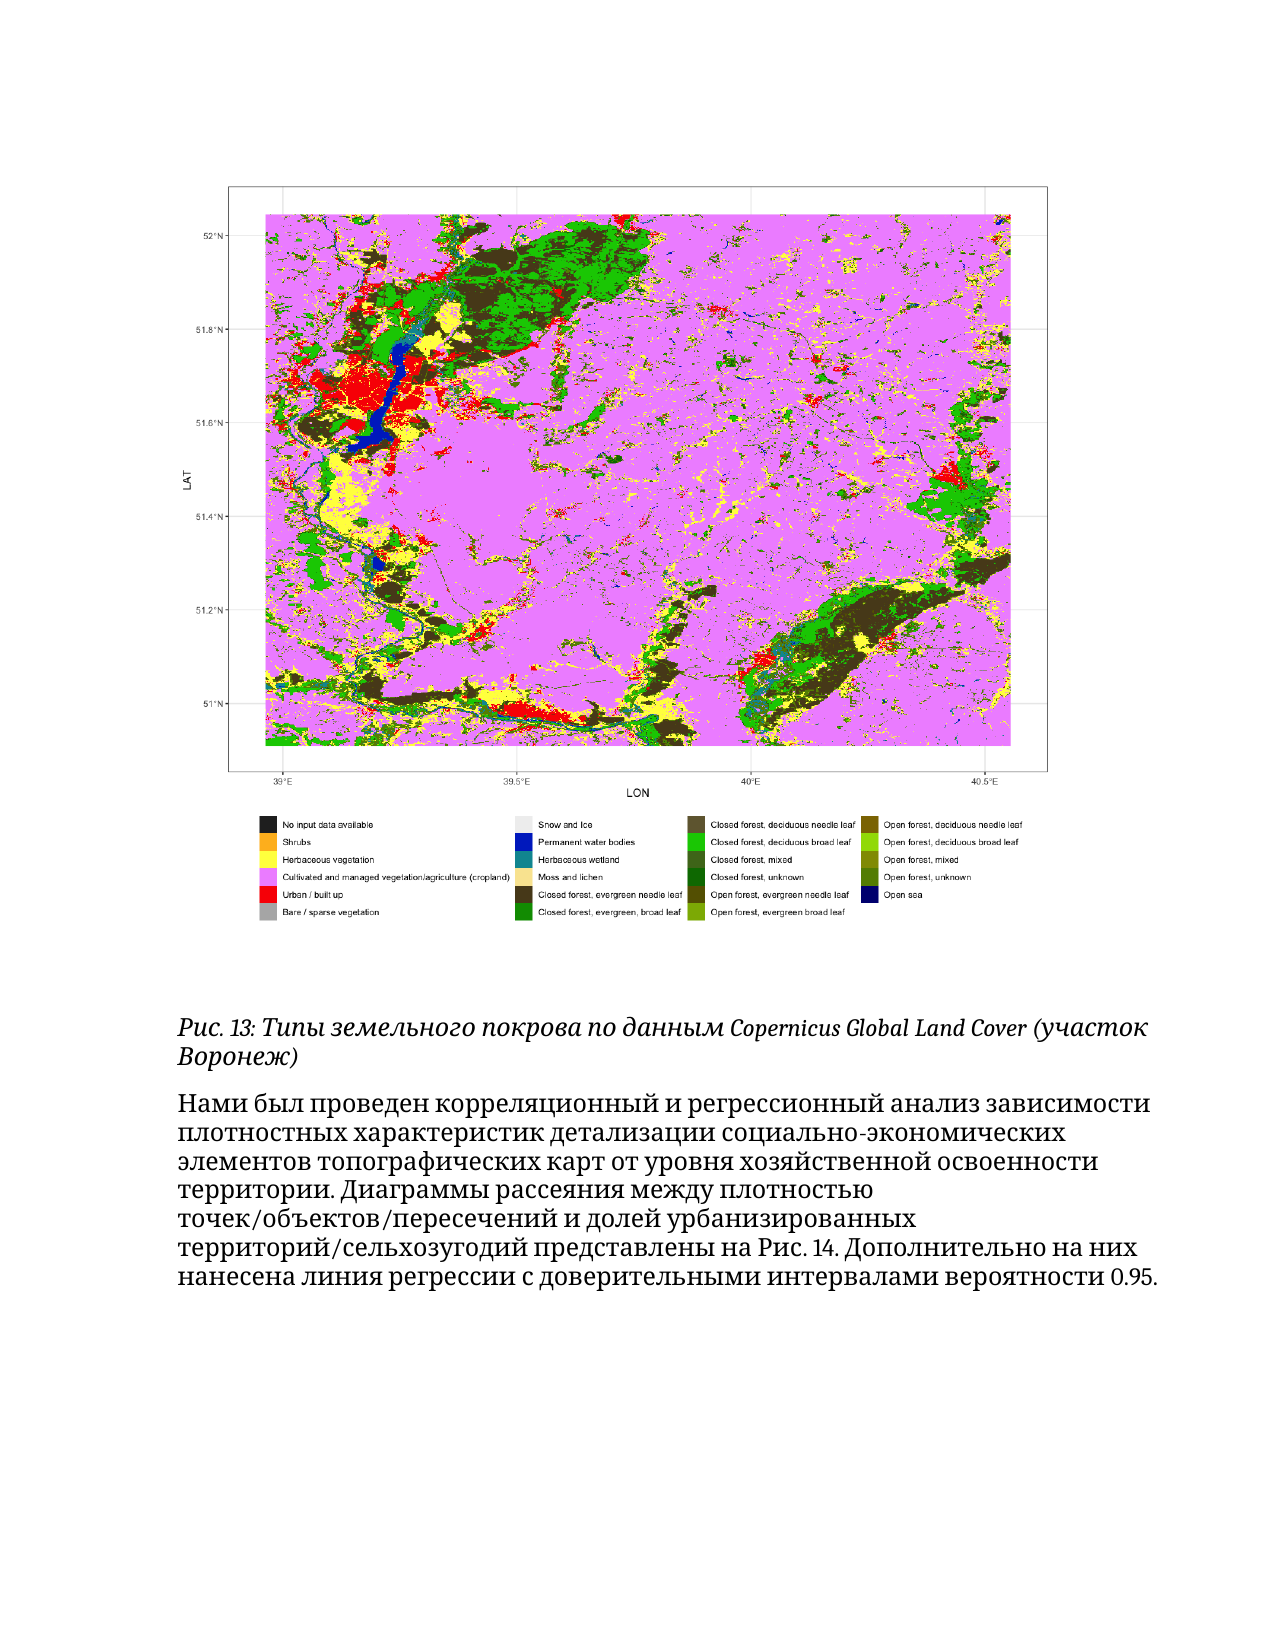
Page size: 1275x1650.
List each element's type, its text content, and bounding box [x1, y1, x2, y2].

text Нами был проведен корреляционный и регрессионный анализ зависимости плотностных характеристик детализации социально-экономических элементов топографических карт от уровня хозяйственной освоенности территории. Диаграммы рассеяния между плотностью точек/объектов/пересечений и долей урбанизированных территорий/сельхозугодий представлены на Рис. 14. Дополнительно на них нанесена линия регрессии с доверительными интервалами вероятности 0.95. [177, 1090, 1186, 1291]
picture [177, 118, 1053, 994]
text Рис. 13: Типы земельного покрова по данным Copernicus Global Land Cover (участок Воронеж) [177, 1014, 1186, 1071]
